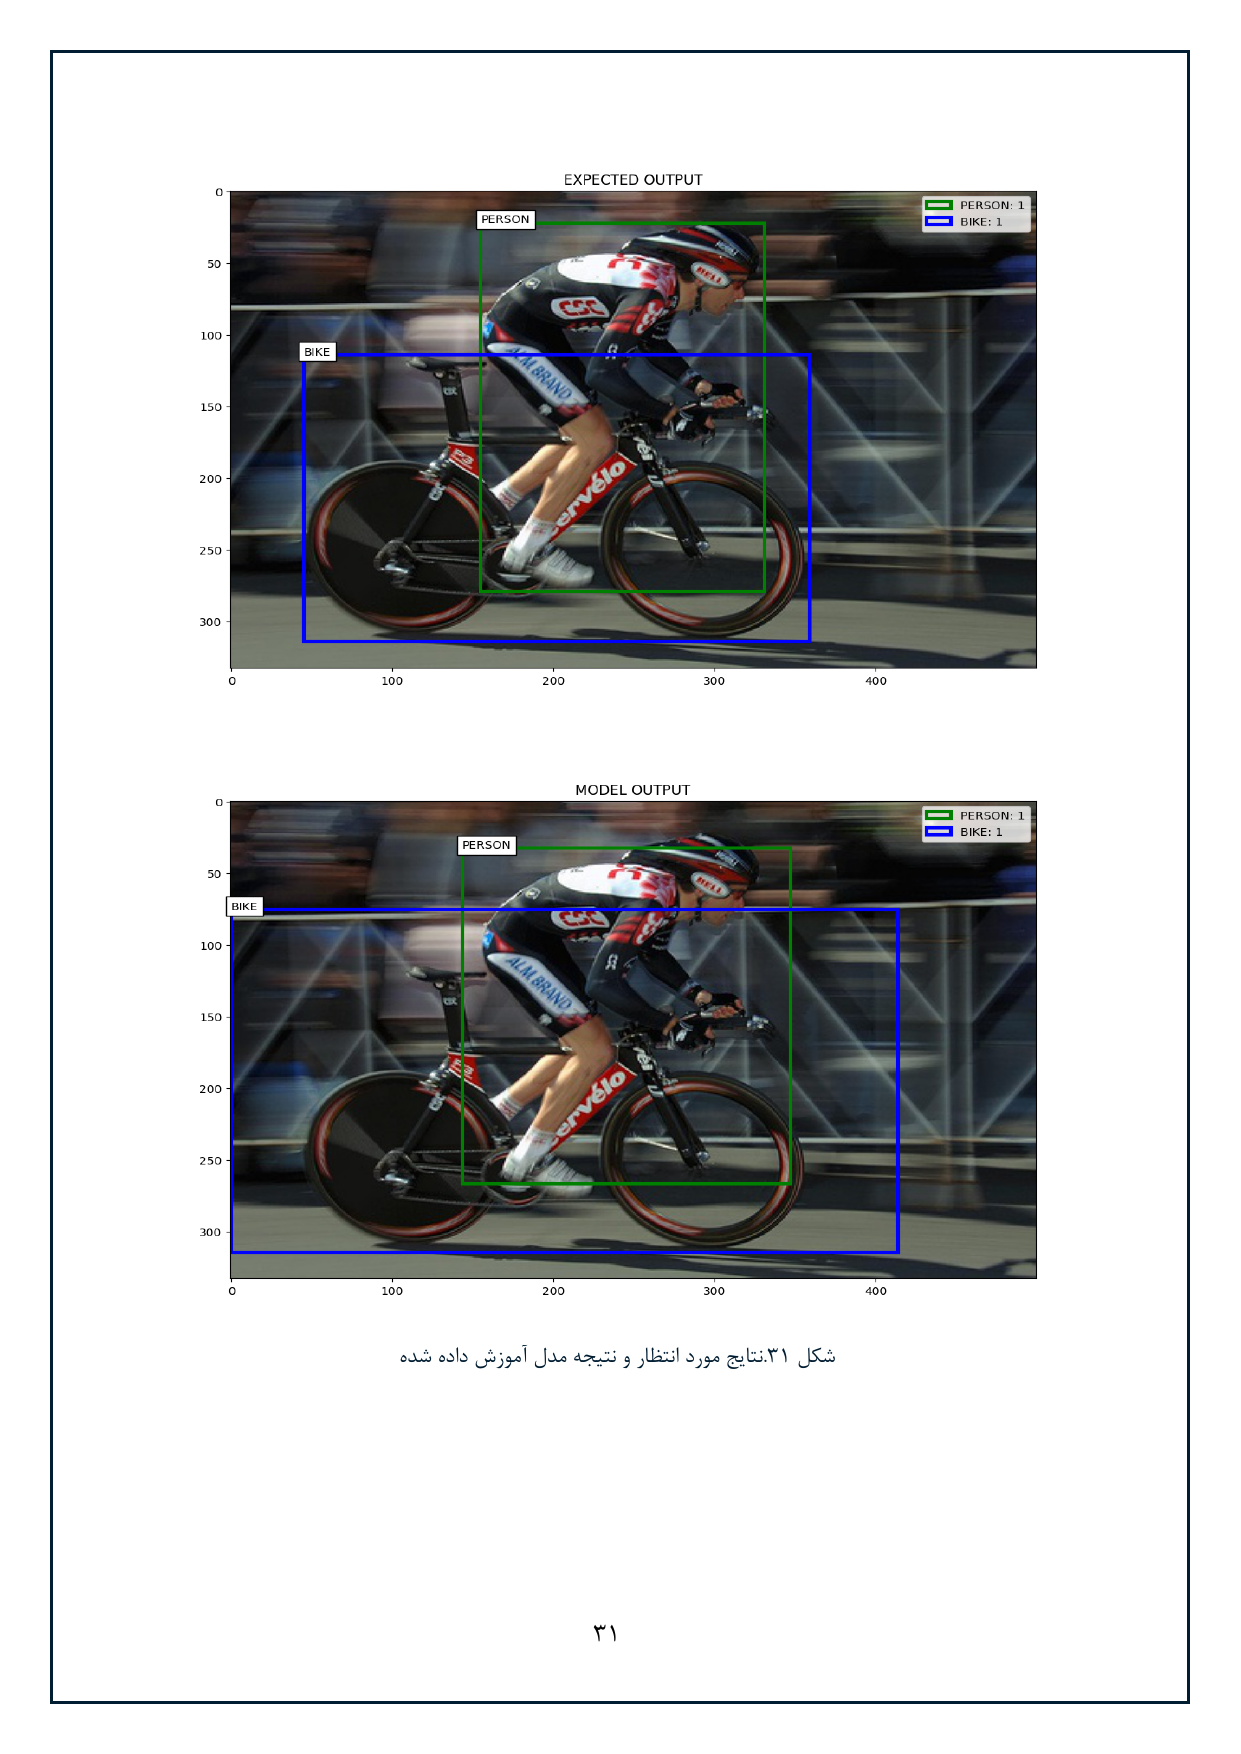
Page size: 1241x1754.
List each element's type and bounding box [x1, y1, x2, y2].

picture [190, 150, 1044, 1337]
